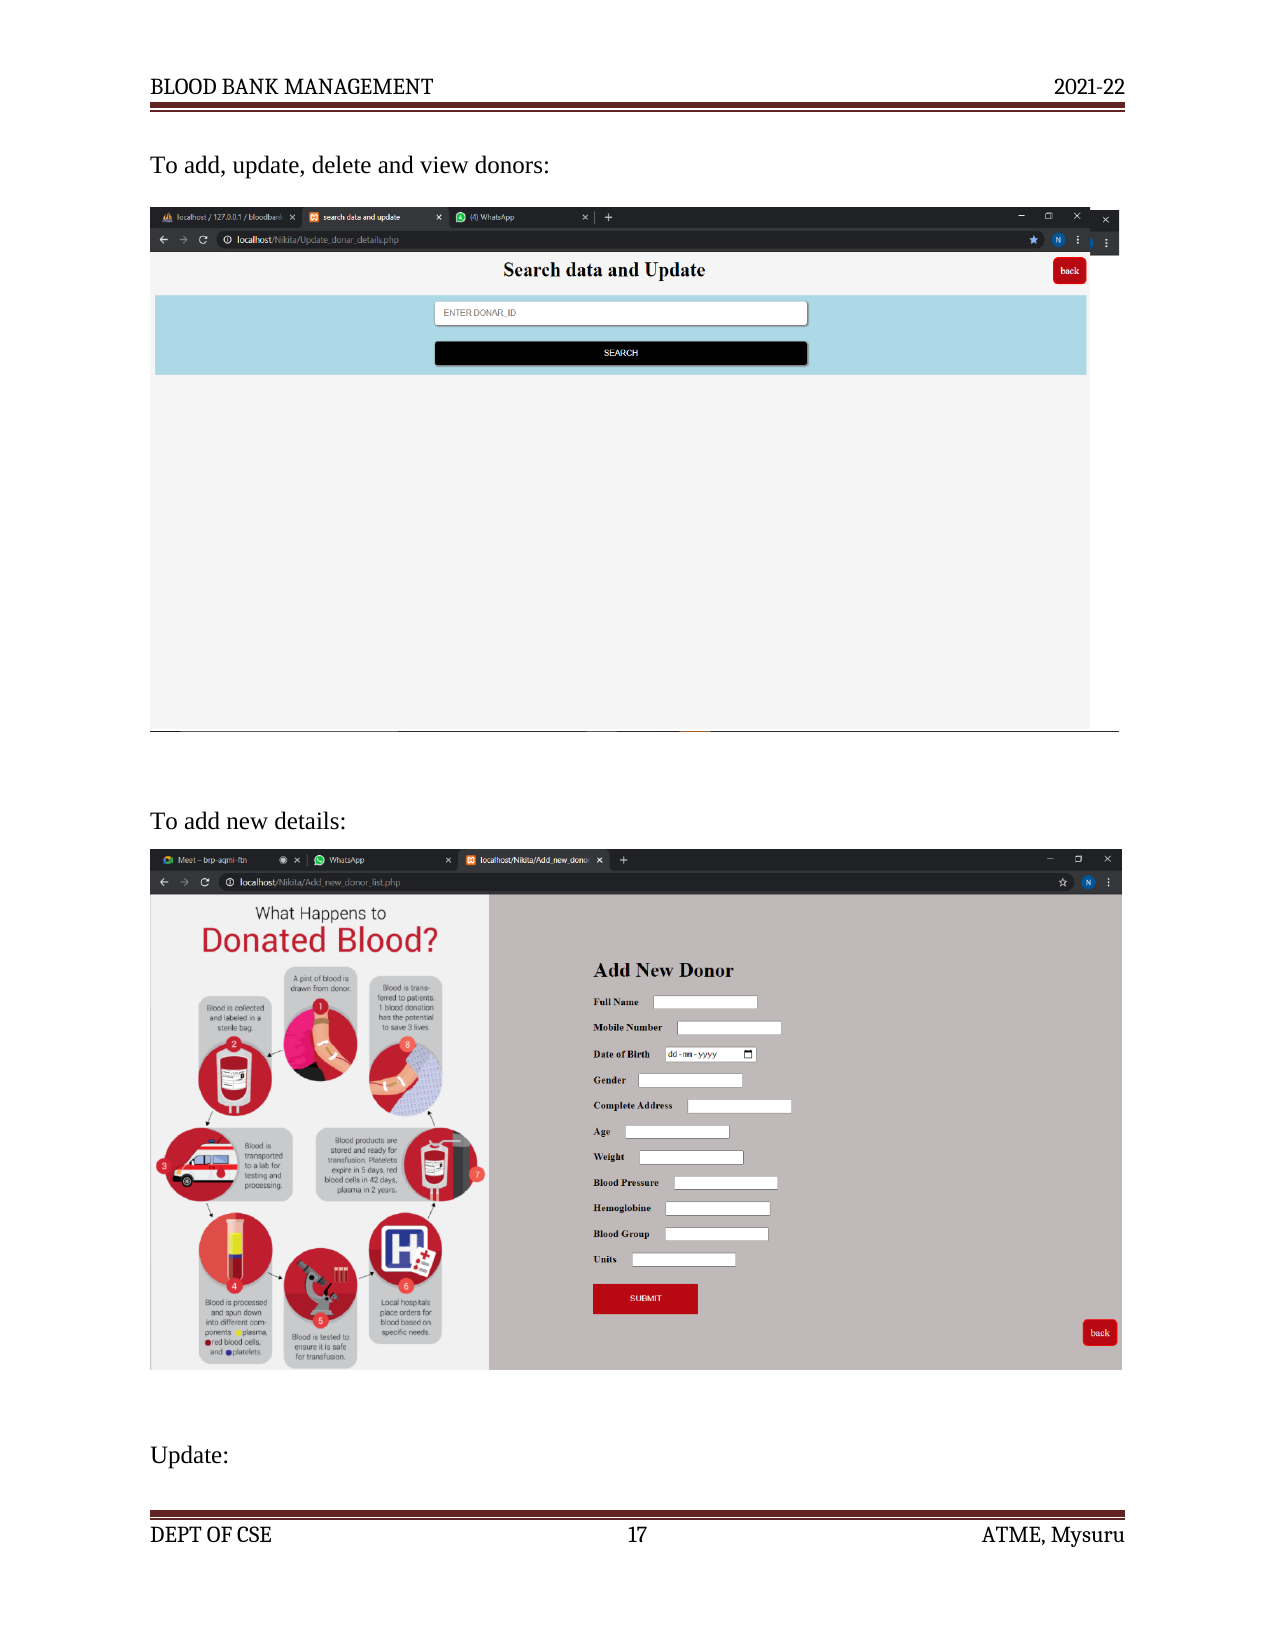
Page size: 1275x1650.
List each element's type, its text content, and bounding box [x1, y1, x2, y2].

text To add new details: [150, 806, 1125, 835]
text Update: [150, 1441, 1125, 1469]
text To add, update, delete and view donors: [150, 150, 1125, 179]
picture [150, 849, 1122, 1370]
picture [150, 207, 1120, 732]
